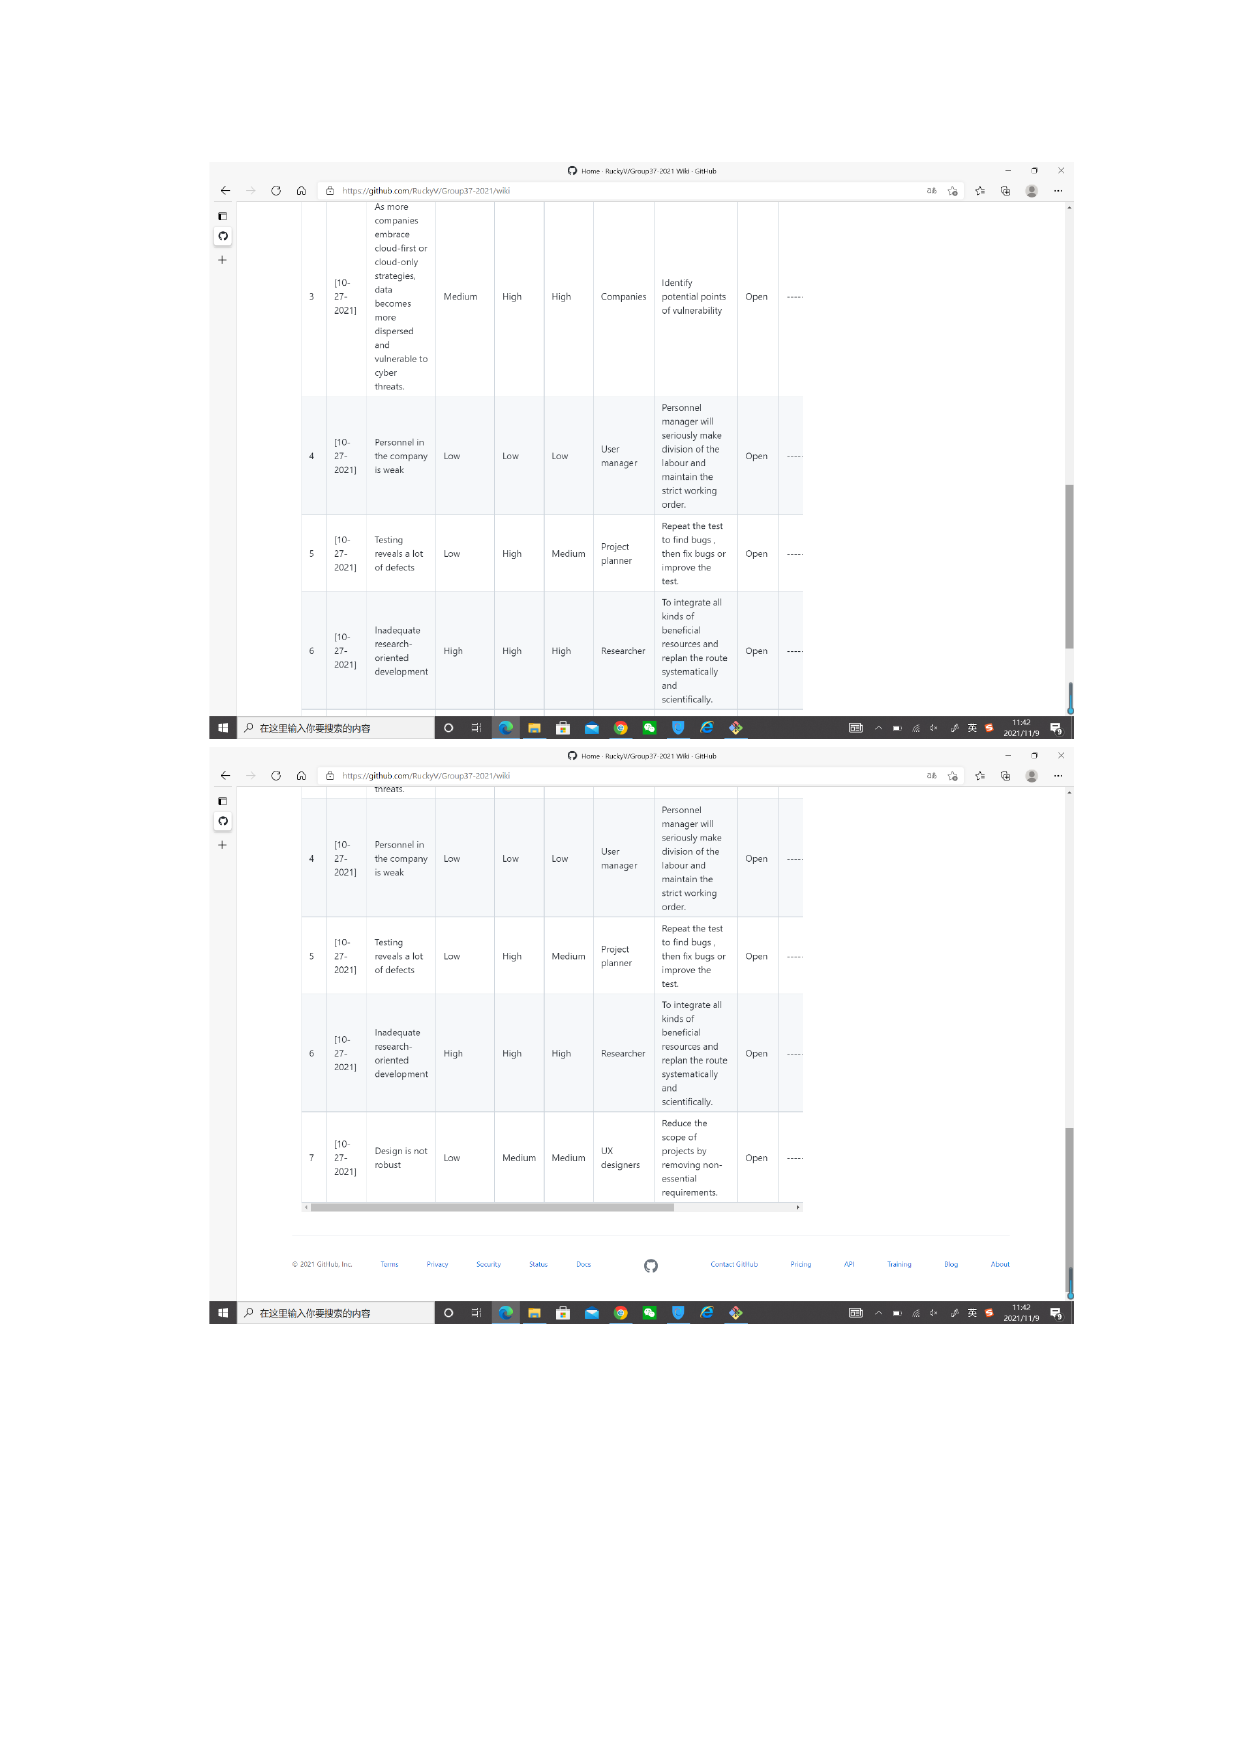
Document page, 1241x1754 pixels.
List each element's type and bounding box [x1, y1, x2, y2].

picture [209, 162, 1074, 739]
picture [209, 747, 1074, 1324]
